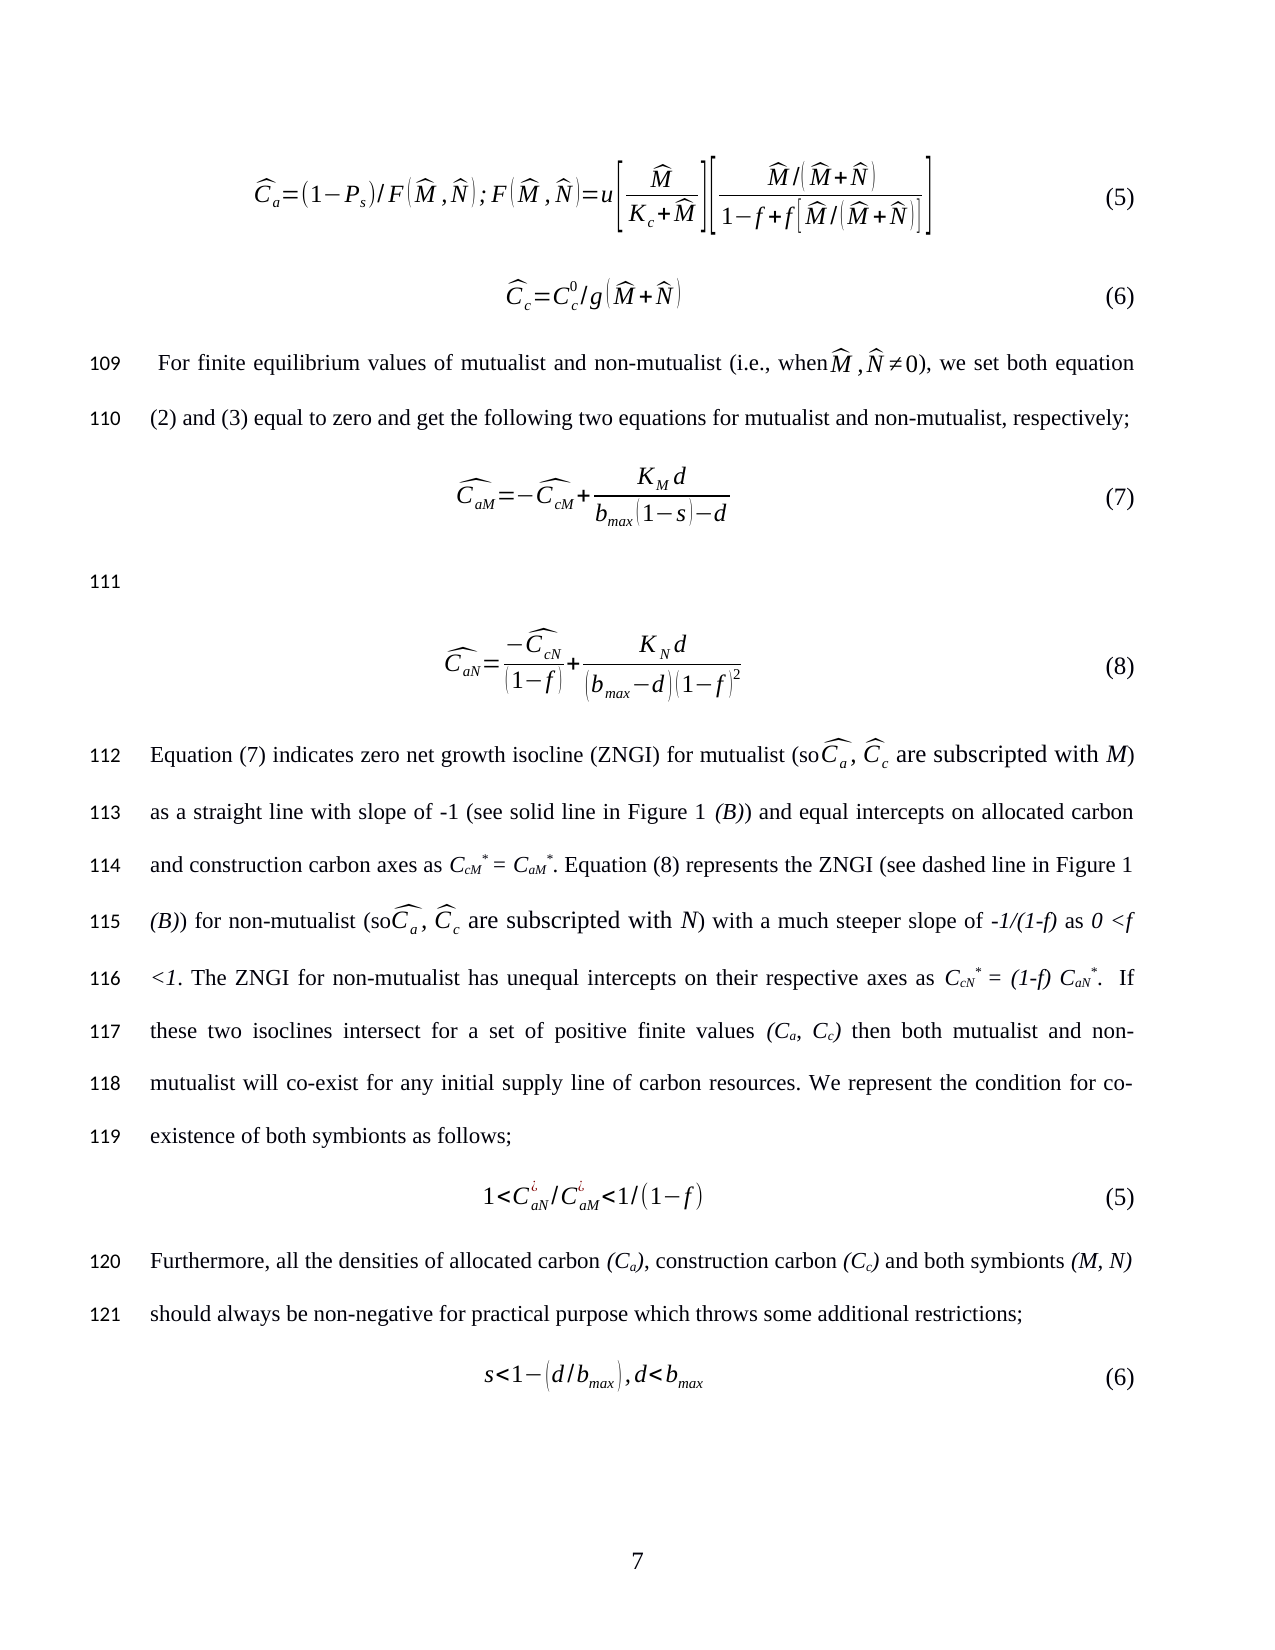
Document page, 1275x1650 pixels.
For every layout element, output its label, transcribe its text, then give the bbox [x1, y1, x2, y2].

table_header (5) [1031, 150, 1140, 272]
table_cell (6) [1031, 272, 1140, 347]
table_header [156, 150, 1031, 272]
table_header (7) [1031, 457, 1140, 565]
table_header [156, 622, 1031, 738]
table_cell [156, 272, 1031, 347]
table_header [156, 1353, 1031, 1428]
table_header [156, 1175, 1031, 1248]
text For finite equilibrium values of mutualist and non-mutualist (i.e., when), we set both equation (2) and (3) equal to zero and get the following two equations for mutualist and non-mutualist, respectively; [150, 347, 1134, 430]
table_header [156, 457, 1031, 565]
table_header (8) [1031, 622, 1140, 738]
text Furthermore, all the densities of allocated carbon (Ca), construction carbon (Cc) and both symbionts (M, N) should always be non-negative for practical purpose which throws some additional restrictions; [150, 1248, 1134, 1327]
table_header (6) [1031, 1353, 1140, 1428]
table_header (5) [1031, 1175, 1140, 1248]
text Equation (7) indicates zero net growth isocline (ZNGI) for mutualist (so are subscripted with M) as a straight line with slope of -1 (see solid line in Figure 1 (B)) and equal intercepts on allocated carbon and construction carbon axes as CcM* = CaM*. Equation (8) represents the ZNGI (see dashed line in Figure 1 (B)) for non-mutualist (so are subscripted with N) with a much steeper slope of -1/(1-f) as 0 <f <1. The ZNGI for non-mutualist has unequal intercepts on their respective axes as CcN* = (1-f) CaN*. If these two isoclines intersect for a set of positive finite values (Ca, Cc) then both mutualist and non-mutualist will co-exist for any initial supply line of carbon resources. We represent the condition for co-existence of both symbionts as follows; [150, 738, 1134, 1148]
